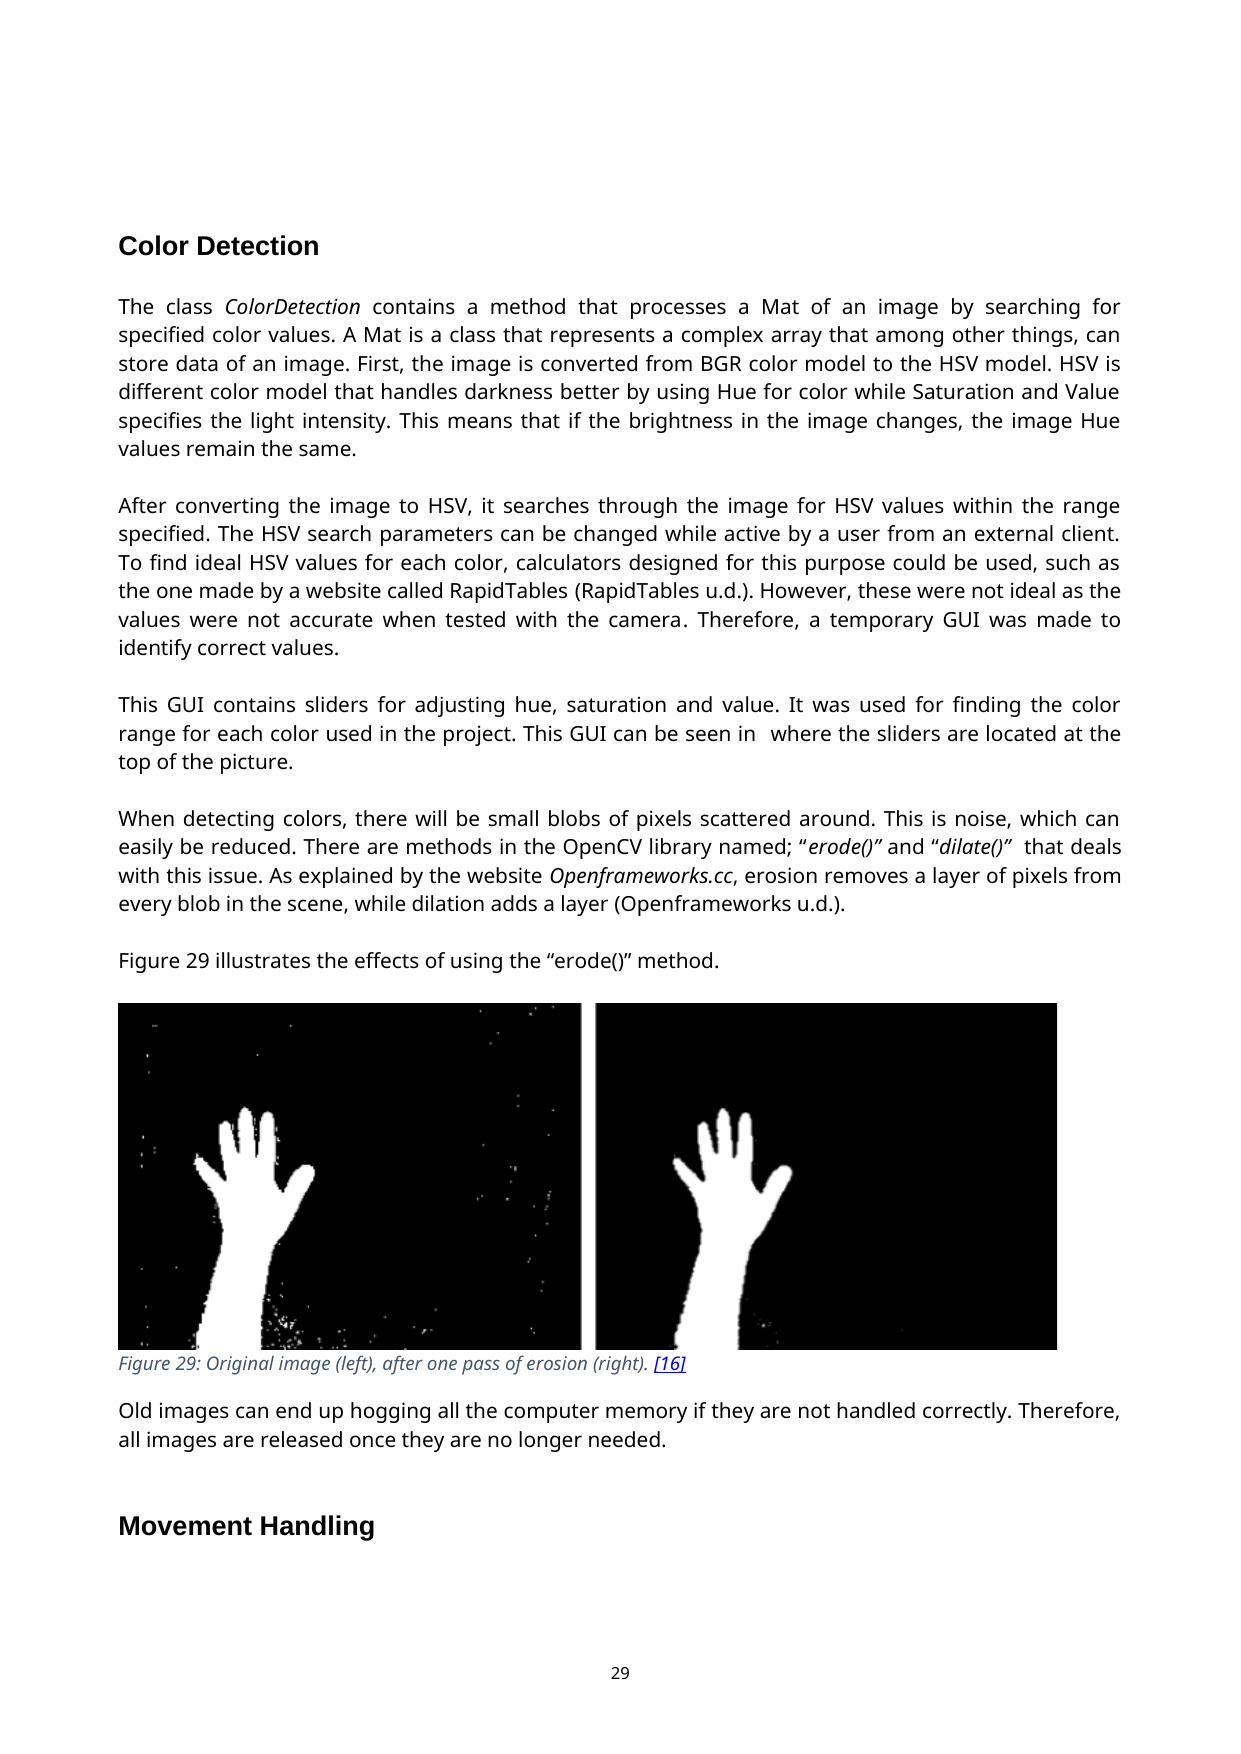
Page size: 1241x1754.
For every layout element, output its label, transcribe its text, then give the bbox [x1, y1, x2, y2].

text 29 [118, 1350, 1122, 1375]
picture [118, 1003, 1058, 1350]
